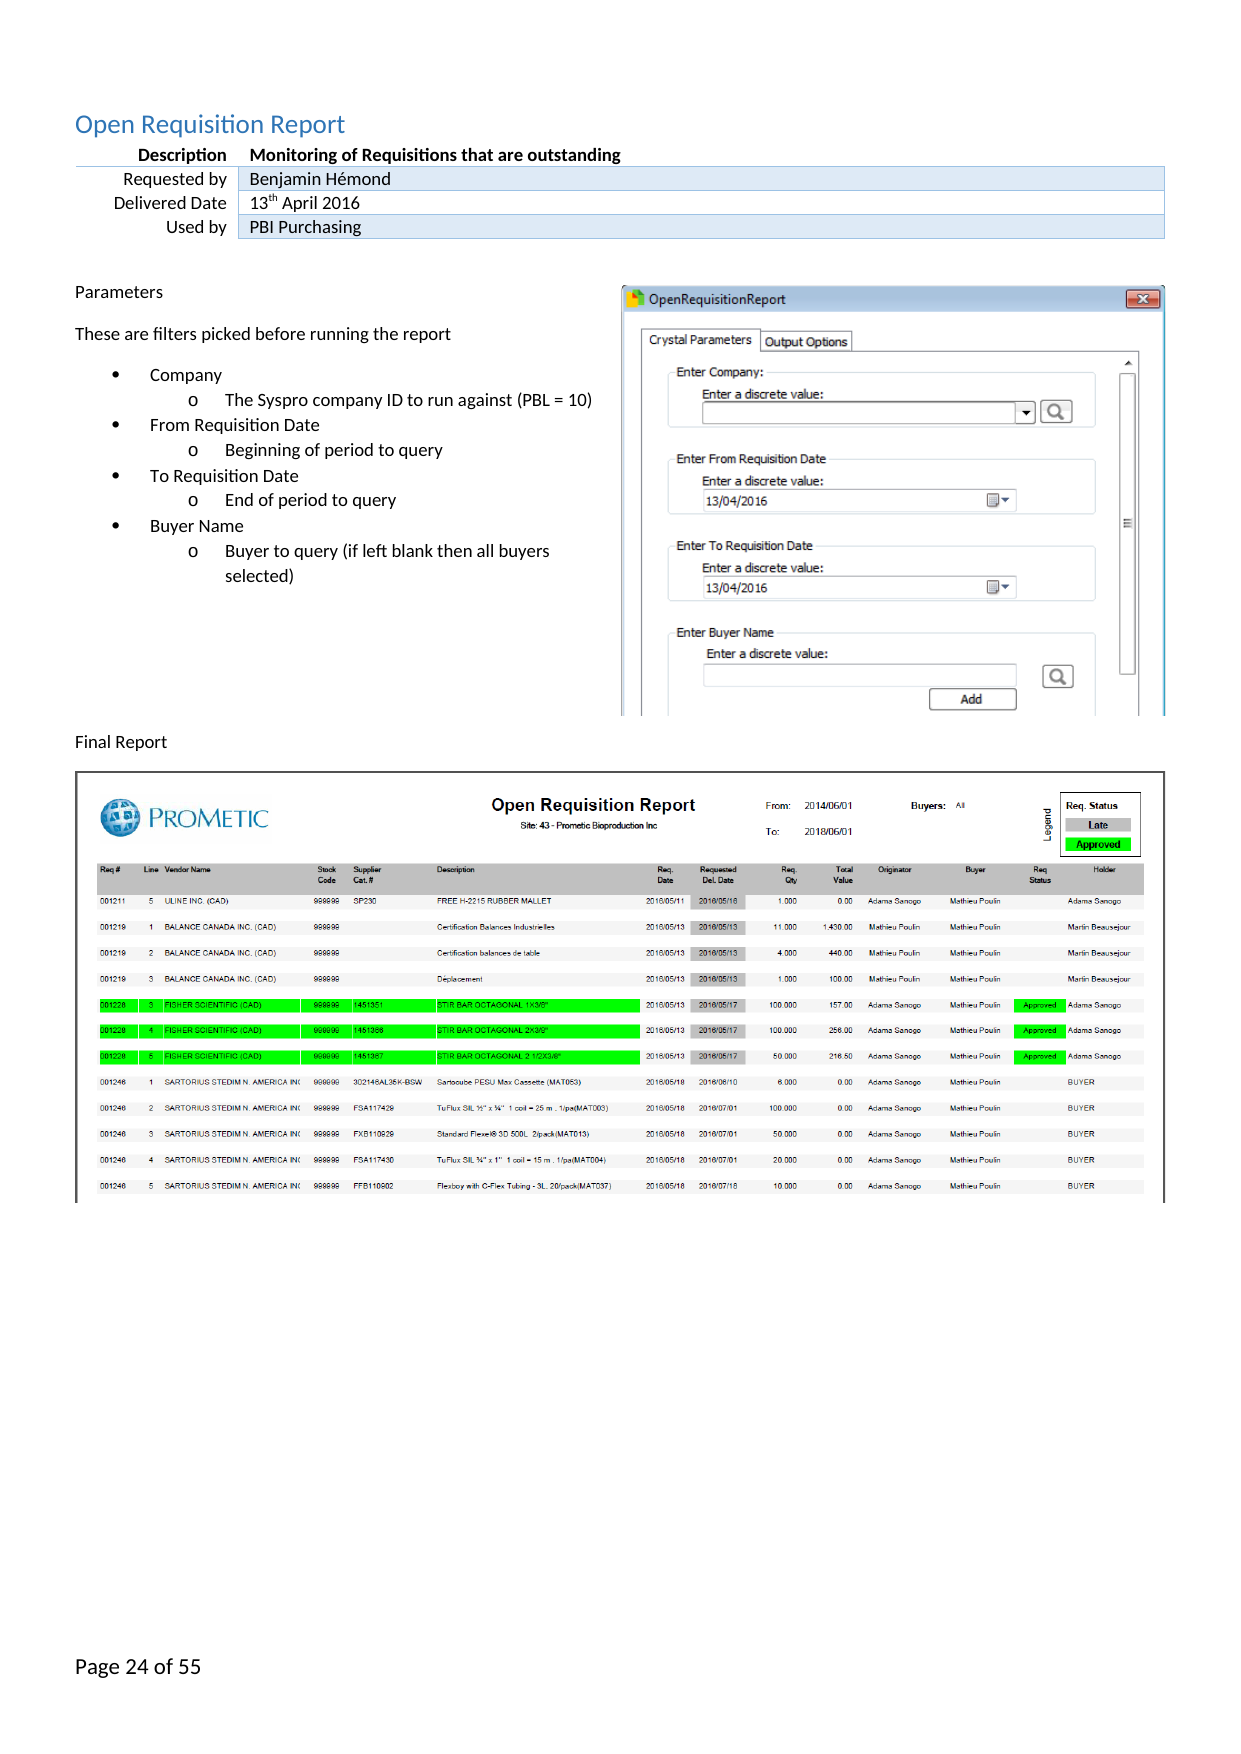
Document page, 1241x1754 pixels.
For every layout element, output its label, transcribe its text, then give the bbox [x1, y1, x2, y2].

table_header Monitoring of Requisitions that are outstanding [238, 143, 1165, 166]
list Buyer Name [112, 514, 621, 537]
list Beginning of period to query [187, 438, 621, 462]
table_cell Delivered Date [76, 190, 238, 214]
list From Requisition Date [112, 413, 621, 436]
table_cell Benjamin Hémond [239, 167, 1164, 190]
table_cell PBI Purchasing [239, 215, 1164, 238]
table_cell 13th April 2016 [239, 191, 1164, 214]
table_cell Used by [76, 214, 238, 238]
list The Syspro company ID to run against (PBL = 10) [187, 388, 621, 412]
list Company [112, 363, 621, 386]
text Final Report [75, 730, 1165, 753]
list To Requisition Date [112, 464, 621, 487]
table_header Description [76, 143, 238, 166]
list Buyer to query (if left blank then all buyers selected) [187, 539, 621, 588]
picture [75, 771, 1166, 1203]
subtitle Open Requisition Report [75, 108, 1165, 141]
table_cell Requested by [76, 167, 238, 190]
picture [621, 285, 1166, 716]
text Parameters [75, 280, 1165, 303]
text These are filters picked before running the report [75, 322, 621, 345]
list End of period to query [187, 489, 621, 512]
